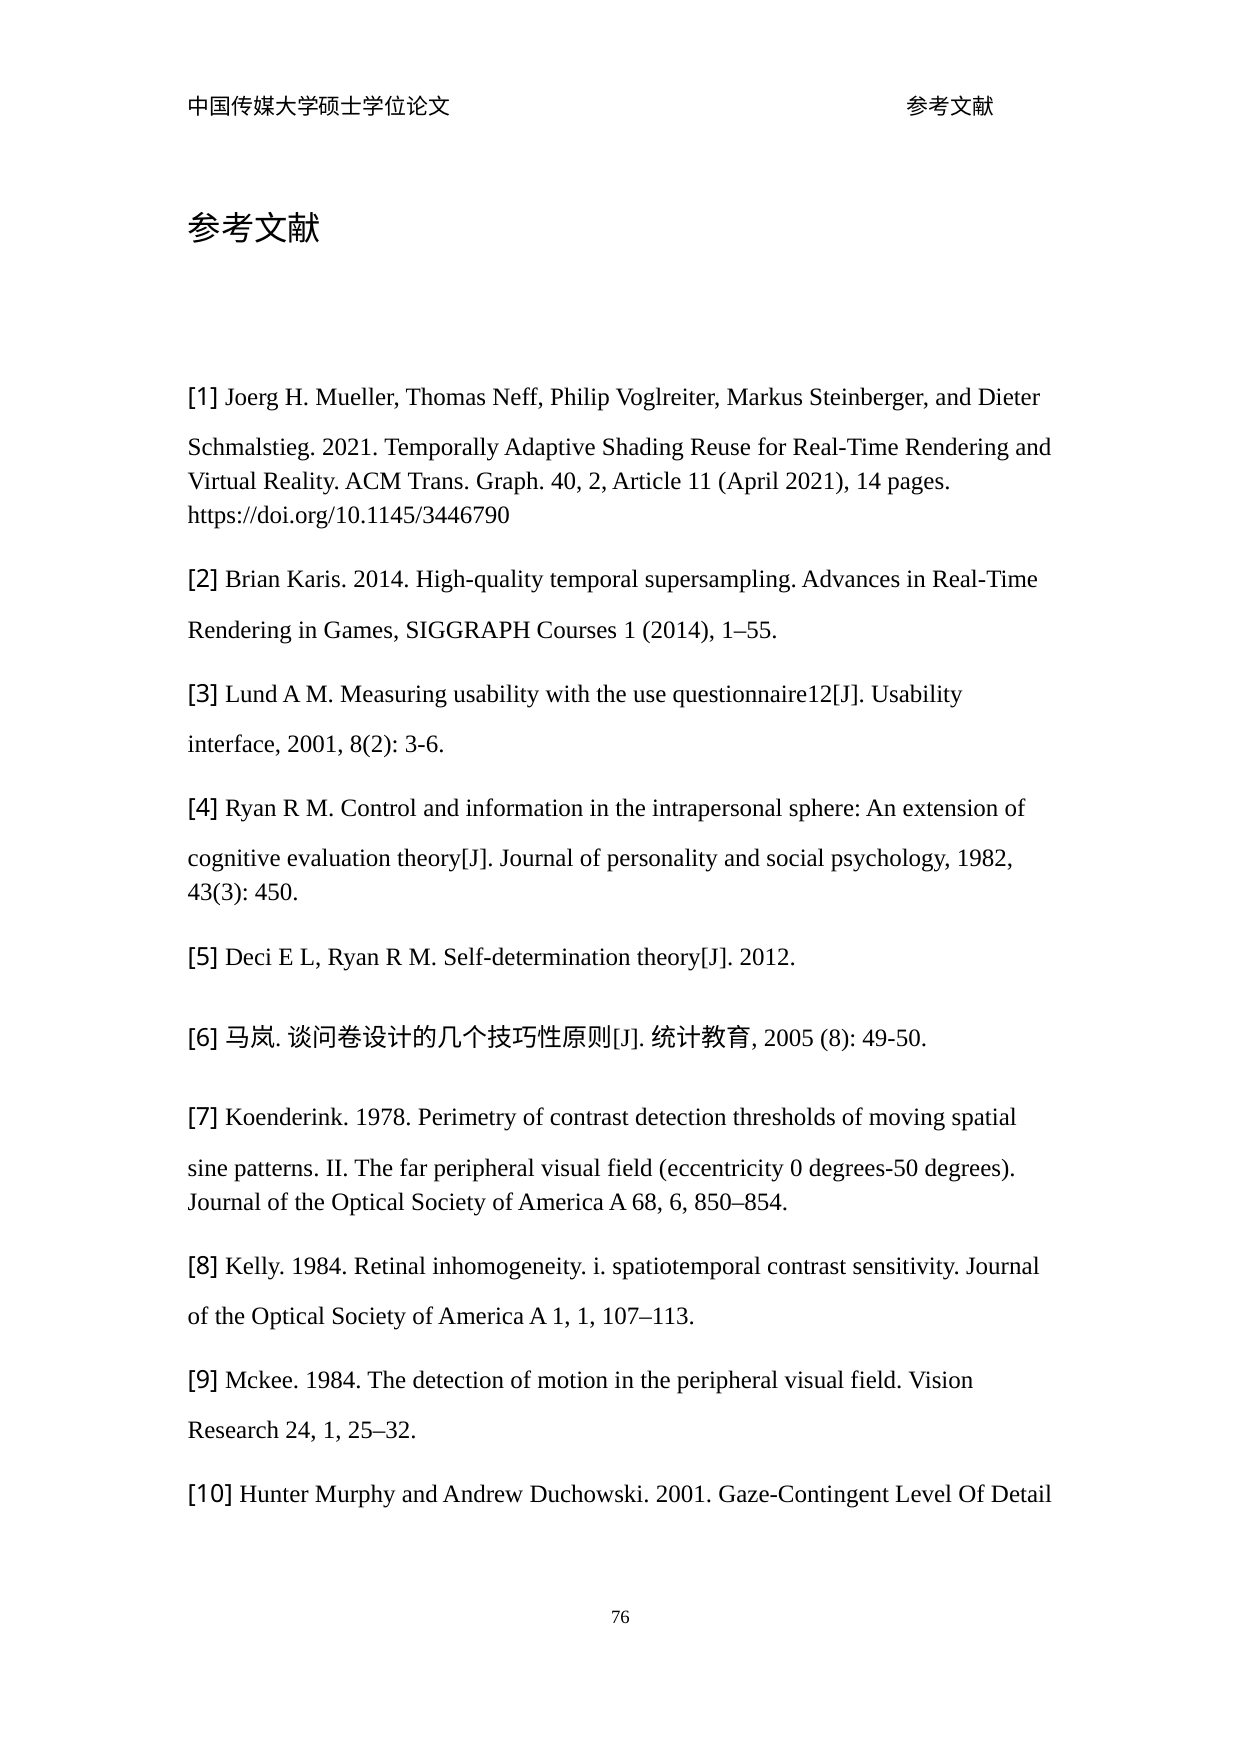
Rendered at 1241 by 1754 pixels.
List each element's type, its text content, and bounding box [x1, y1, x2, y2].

list Mckee. 1984. The detection of motion in the peripheral visual field. Vision Research 24, 1, 25–32. [187, 1345, 1053, 1447]
list Brian Karis. 2014. High-quality temporal supersampling. Advances in Real-Time Rendering in Games, SIGGRAPH Courses 1 (2014), 1–55. [187, 544, 1053, 646]
list Hunter Murphy and Andrew Duchowski. 2001. Gaze-Contingent Level Of Detail [187, 1459, 1053, 1527]
list Koenderink. 1978. Perimetry of contrast detection thresholds of moving spatial sine patterns. II. The far peripheral visual field (eccentricity 0 degrees-50 degrees). Journal of the Optical Society of America A 68, 6, 850–854. [187, 1082, 1053, 1218]
list Kelly. 1984. Retinal inhomogeneity. i. spatiotemporal contrast sensitivity. Journal of the Optical Society of America A 1, 1, 107–113. [187, 1230, 1053, 1332]
list Lund A M. Measuring usability with the use questionnaire12[J]. Usability interface, 2001, 8(2): 3-6. [187, 658, 1053, 760]
list Joerg H. Mueller, Thomas Neff, Philip Voglreiter, Markus Steinberger, and Dieter Schmalstieg. 2021. Temporally Adaptive Shading Reuse for Real-Time Rendering and Virtual Reality. ACM Trans. Graph. 40, 2, Article 11 (April 2021), 14 pages. https://doi.org/10.1145/3446790 [187, 362, 1053, 532]
list Deci E L, Ryan R M. Self-determination theory[J]. 2012. [187, 921, 1053, 989]
list 马岚. 谈问卷设计的几个技巧性原则[J]. 统计教育, 2005 (8): 49-50. [187, 1002, 1053, 1069]
subtitle 参考文献 [187, 192, 1053, 260]
list Ryan R M. Control and information in the intrapersonal sphere: An extension of cognitive evaluation theory[J]. Journal of personality and social psychology, 1982, 43(3): 450. [187, 773, 1053, 909]
